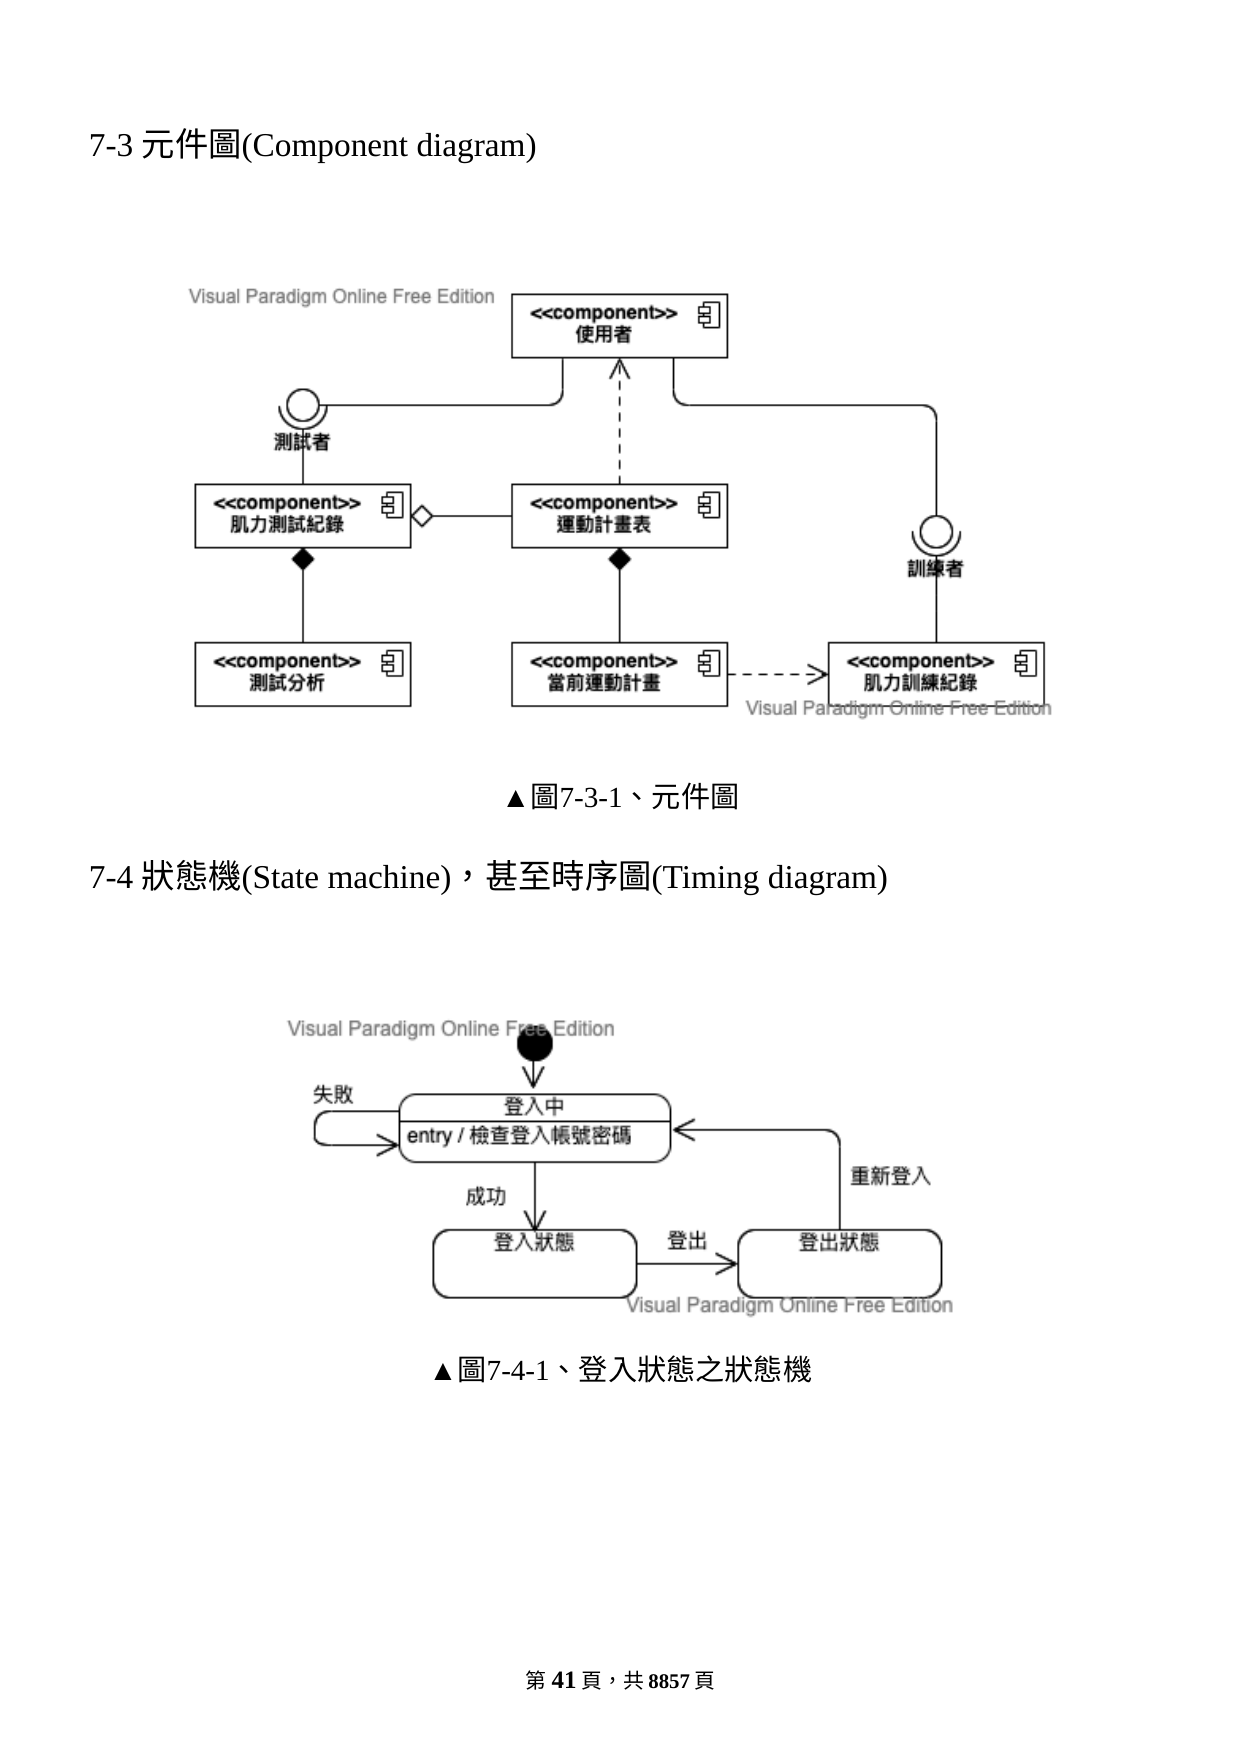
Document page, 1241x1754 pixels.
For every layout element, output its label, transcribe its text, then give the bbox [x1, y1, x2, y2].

subtitle 狀態機(State machine)，甚至時序圖(Timing diagram) [89, 834, 1152, 913]
subtitle 元件圖(Component diagram) [89, 103, 1152, 182]
picture [179, 278, 1061, 723]
picture [277, 1010, 963, 1321]
